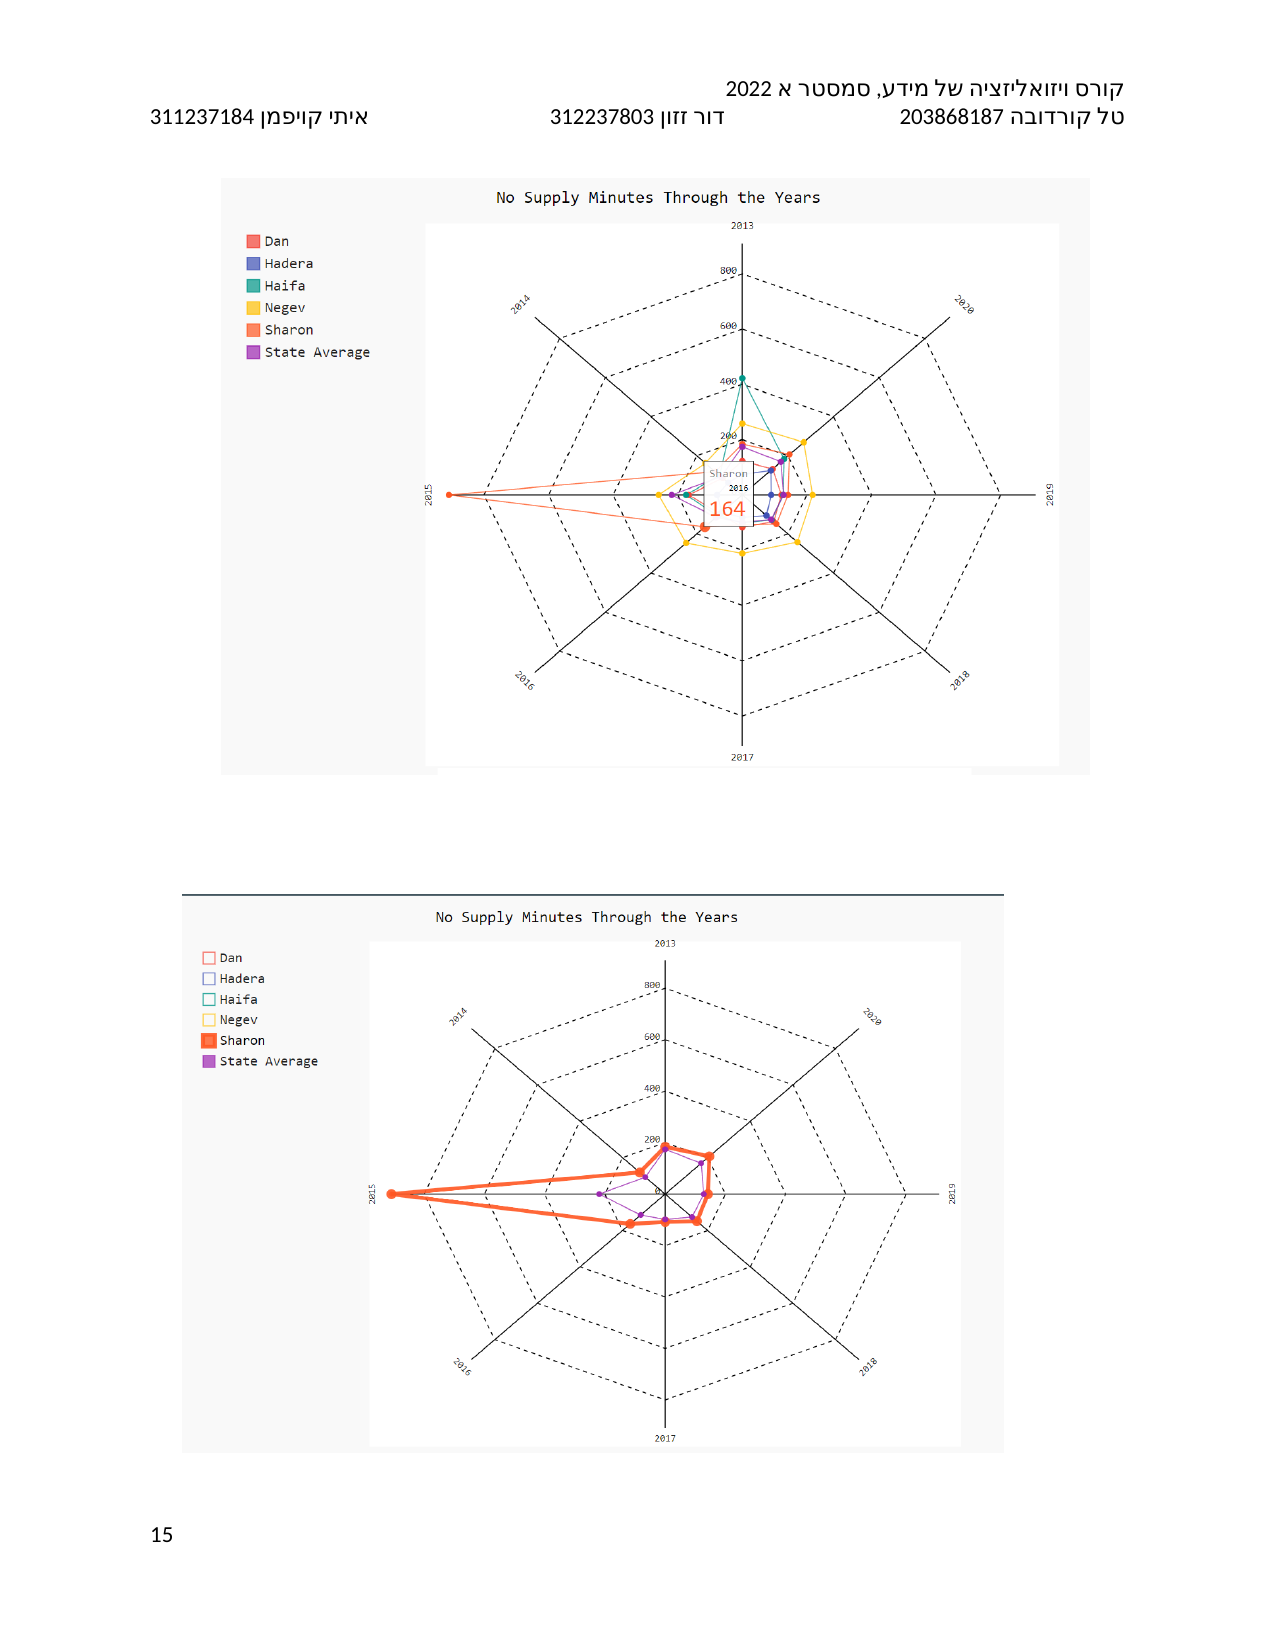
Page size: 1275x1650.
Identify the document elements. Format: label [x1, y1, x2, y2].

picture [221, 178, 1090, 775]
picture [182, 894, 1004, 1453]
